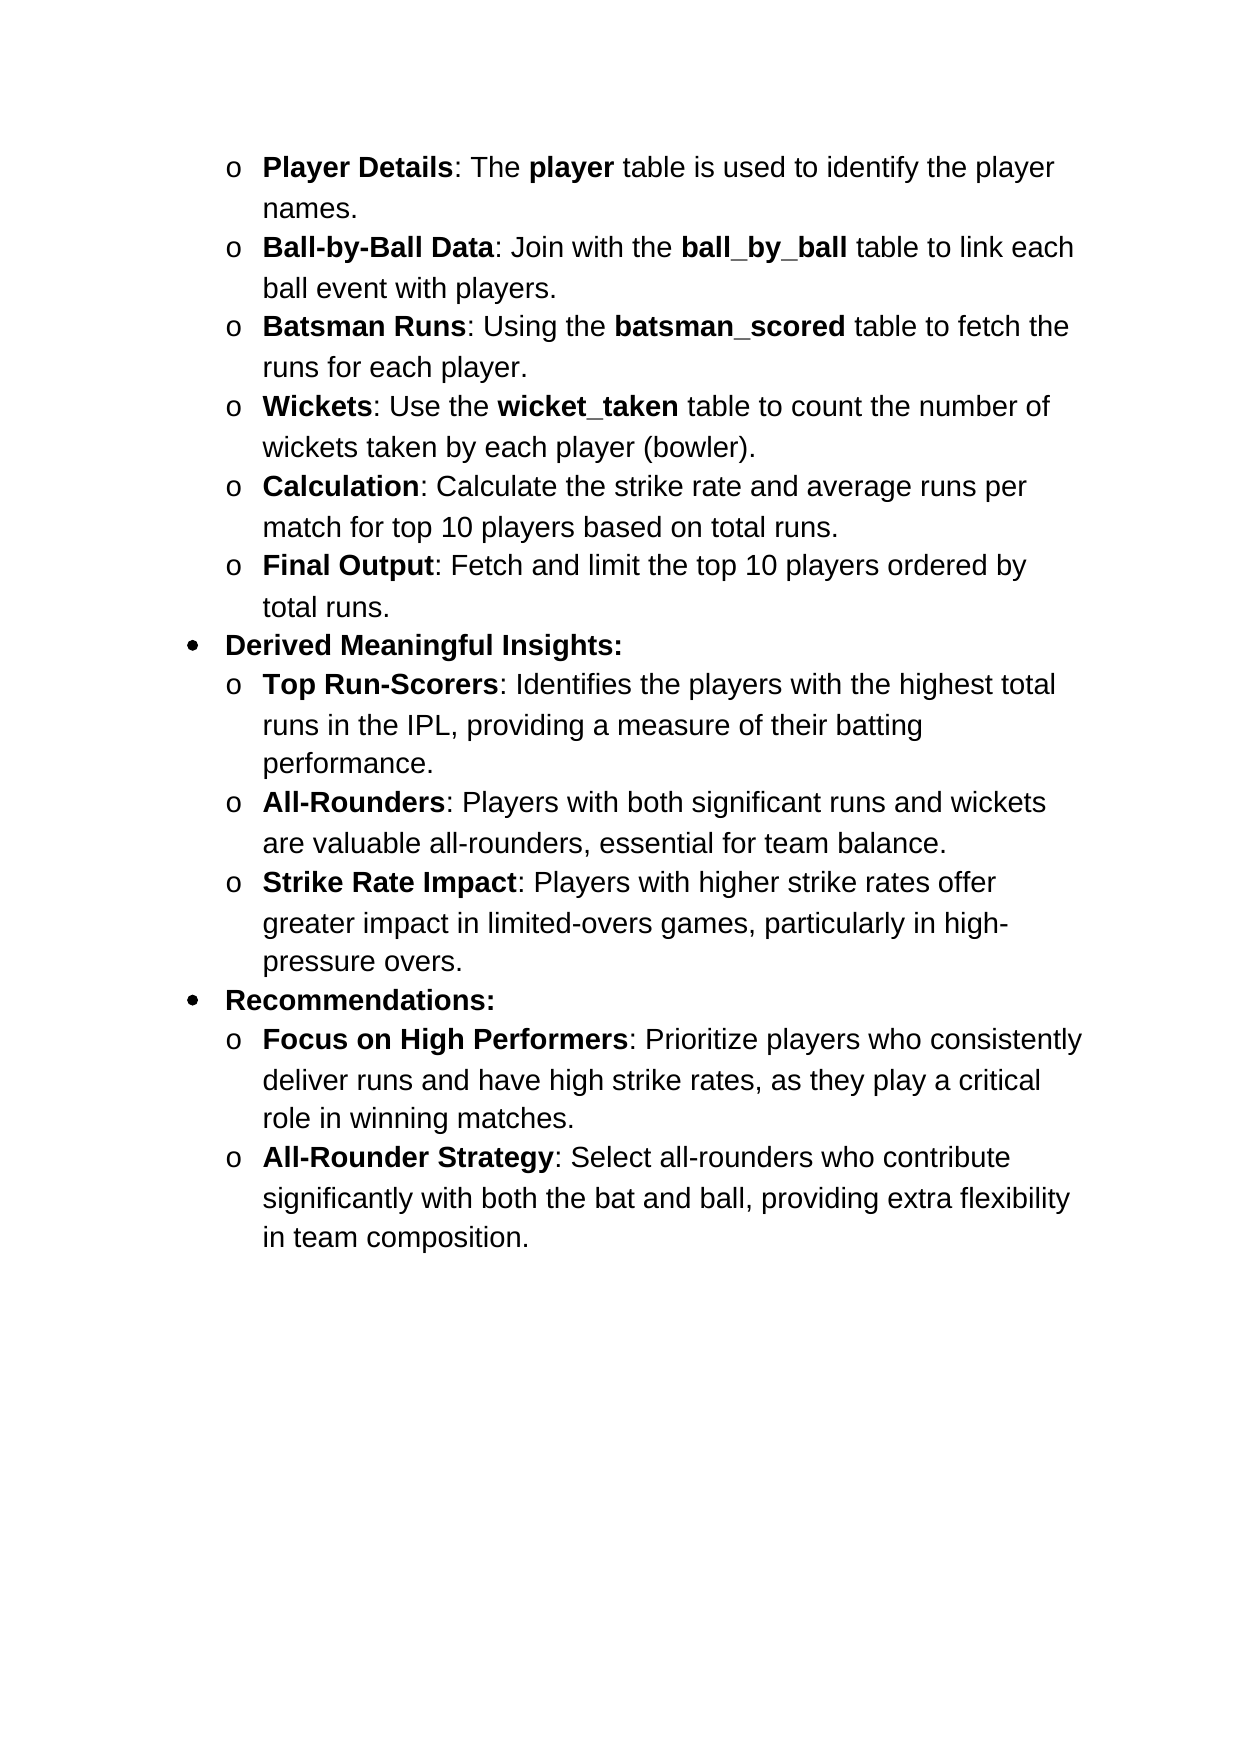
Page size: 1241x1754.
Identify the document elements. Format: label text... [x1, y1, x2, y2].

list Strike Rate Impact: Players with higher strike rates offer greater impact in limited-overs games, particularly in high-pressure overs. [225, 865, 1090, 978]
list Batsman Runs: Using the batsman_scored table to fetch the runs for each player. [225, 309, 1090, 384]
list Top Run-Scorers: Identifies the players with the highest total runs in the IPL, providing a measure of their batting performance. [225, 667, 1090, 780]
list Derived Meaningful Insights: [187, 628, 1090, 662]
list Calculation: Calculate the strike rate and average runs per match for top 10 players based on total runs. [225, 469, 1090, 543]
list Focus on High Performers: Prioritize players who consistently deliver runs and have high strike rates, as they play a critical role in winning matches. [225, 1022, 1090, 1135]
list All-Rounders: Players with both significant runs and wickets are valuable all-rounders, essential for team balance. [225, 785, 1090, 860]
list Player Details: The player table is used to identify the player names. [225, 150, 1090, 225]
list Recommendations: [187, 983, 1090, 1017]
list Wickets: Use the wicket_taken table to count the number of wickets taken by each player (bowler). [225, 389, 1090, 464]
list Ball-by-Ball Data: Join with the ball_by_ball table to link each ball event with players. [225, 230, 1090, 304]
list Final Output: Fetch and limit the top 10 players ordered by total runs. [225, 548, 1090, 623]
list All-Rounder Strategy: Select all-rounders who contribute significantly with both the bat and ball, providing extra flexibility in team composition. [225, 1140, 1090, 1253]
